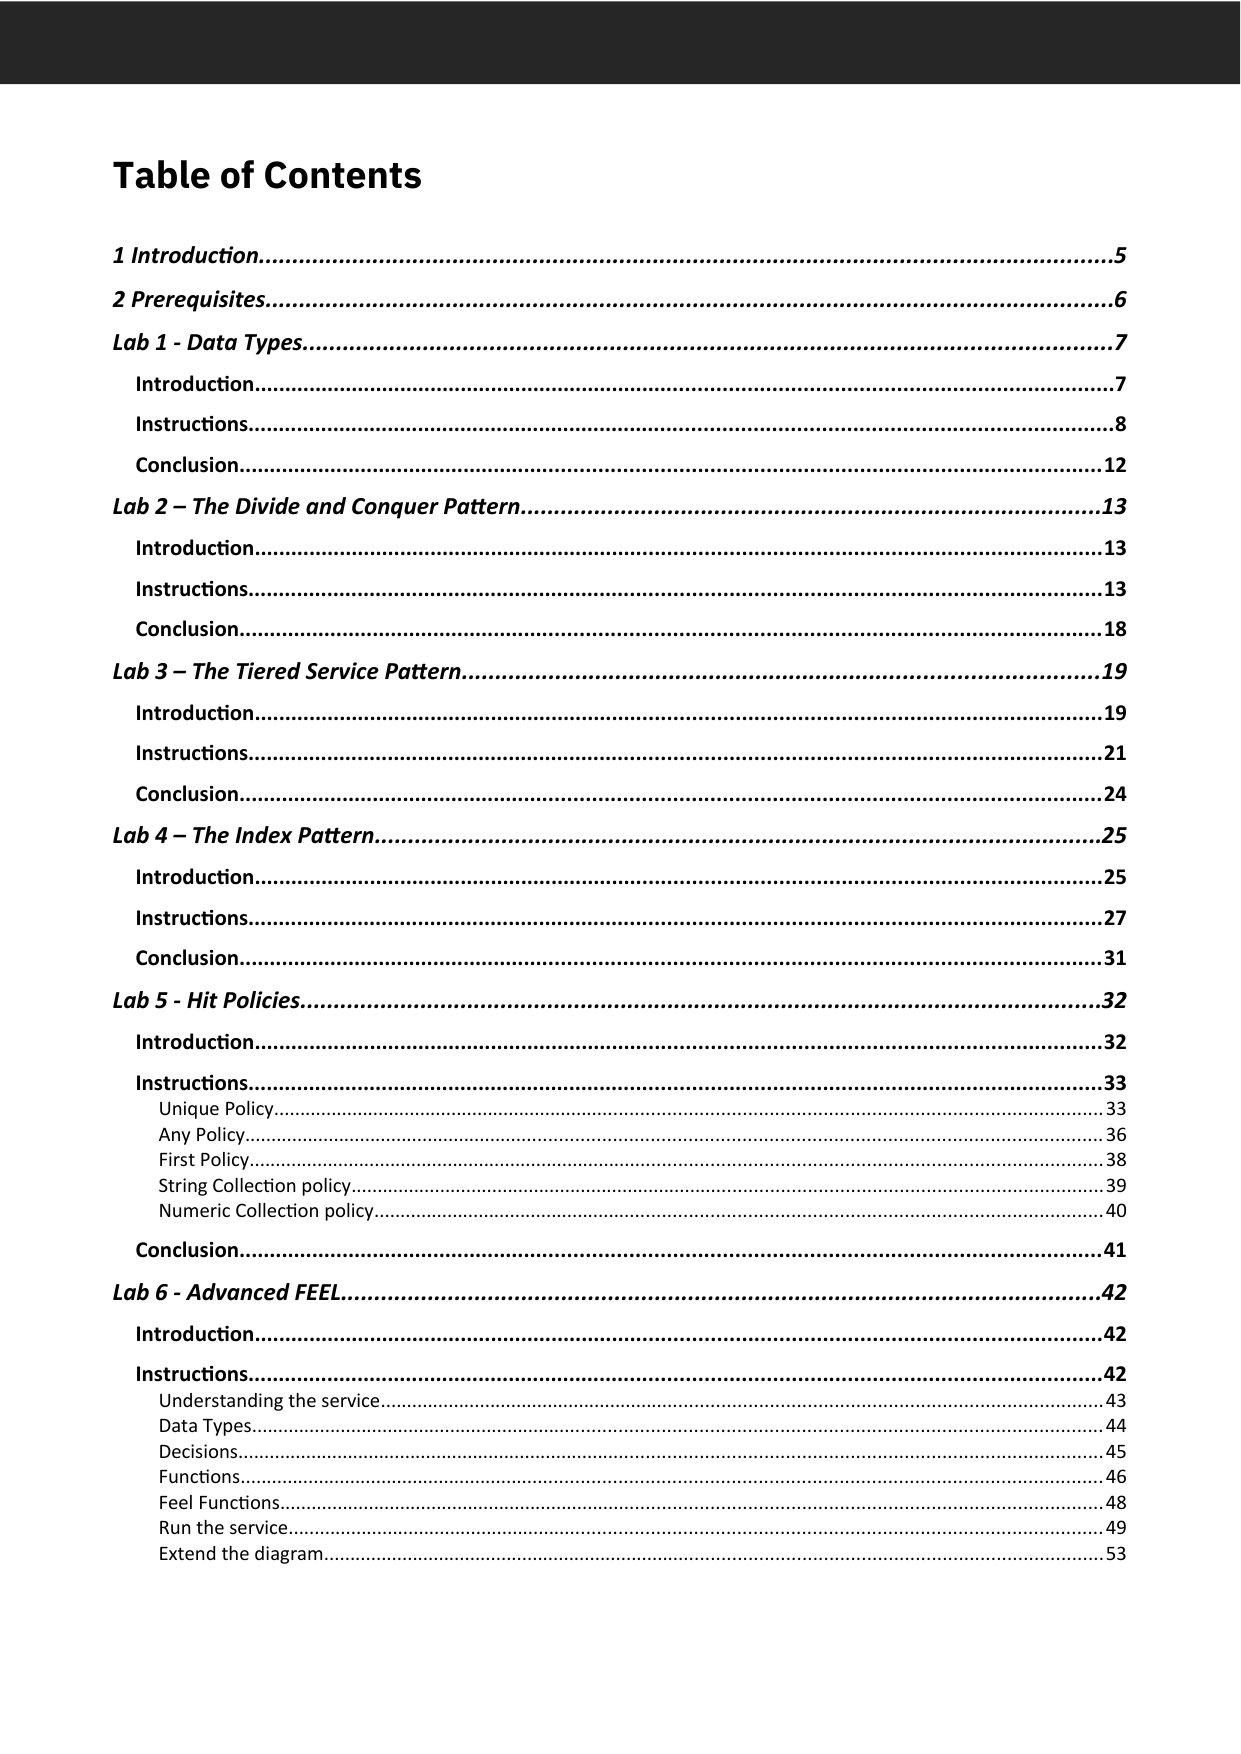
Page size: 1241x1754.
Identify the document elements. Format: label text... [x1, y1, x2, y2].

text Instructions 42 [135, 1359, 1128, 1387]
text Understanding the service 43 [158, 1387, 1128, 1413]
text Data Types 44 [158, 1413, 1128, 1438]
text Instructions 27 [135, 903, 1128, 931]
text Run the service 49 [158, 1514, 1128, 1540]
text Lab 1 - Data Types 7 [112, 326, 1128, 356]
text Lab 3 – The Tiered Service Pattern 19 [112, 655, 1128, 685]
text Instructions 13 [135, 574, 1128, 602]
text Instructions 8 [135, 409, 1128, 437]
text Functions 46 [158, 1463, 1128, 1489]
text Conclusion 41 [135, 1235, 1128, 1263]
text Conclusion 12 [135, 450, 1128, 478]
text Feel Functions 48 [158, 1489, 1128, 1514]
text Extend the diagram 53 [158, 1540, 1128, 1565]
text Introduction 19 [135, 698, 1128, 726]
text Introduction 32 [135, 1027, 1128, 1055]
text Lab 2 – The Divide and Conquer Pattern 13 [112, 490, 1128, 521]
text First Policy 38 [158, 1146, 1128, 1172]
text Introduction 25 [135, 862, 1128, 891]
text Conclusion 24 [135, 779, 1128, 807]
text Lab 6 - Advanced FEEL 42 [112, 1276, 1128, 1306]
text Any Policy 36 [158, 1121, 1128, 1146]
text Table of Contents [112, 150, 1128, 199]
text Instructions 33 [135, 1068, 1128, 1096]
text Unique Policy 33 [158, 1096, 1128, 1121]
text 2 Prerequisites 6 [112, 283, 1128, 313]
text Introduction 42 [135, 1319, 1128, 1347]
text Lab 5 - Hit Policies 32 [112, 984, 1128, 1014]
text String Collection policy 39 [158, 1172, 1128, 1197]
text Conclusion 18 [135, 614, 1128, 642]
text Numeric Collection policy 40 [158, 1197, 1128, 1223]
text 1 Introduction 5 [112, 240, 1128, 270]
text Conclusion 31 [135, 943, 1128, 972]
text Introduction 13 [135, 533, 1128, 561]
text Decisions 45 [158, 1438, 1128, 1463]
text Lab 4 – The Index Pattern 25 [112, 819, 1128, 850]
text Instructions 21 [135, 738, 1128, 766]
text Introduction 7 [135, 369, 1128, 397]
